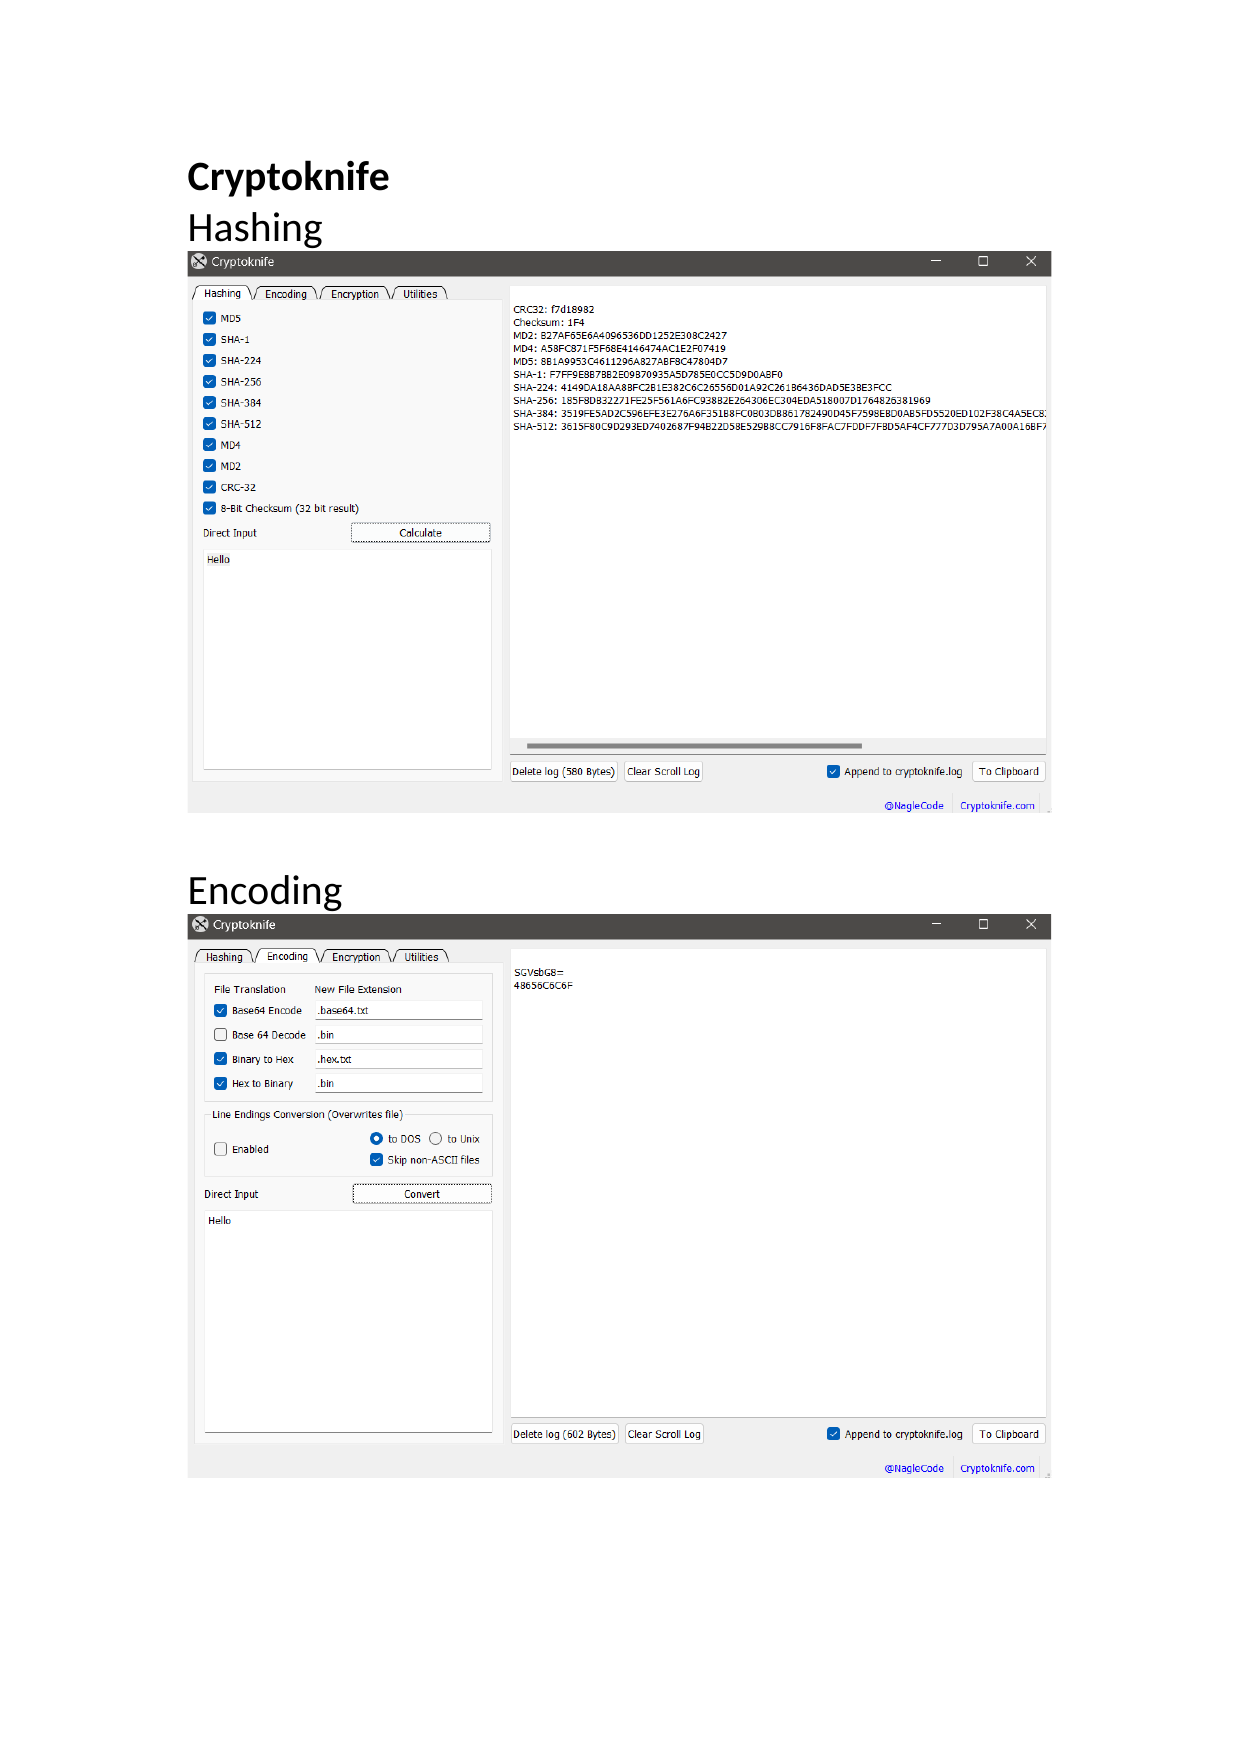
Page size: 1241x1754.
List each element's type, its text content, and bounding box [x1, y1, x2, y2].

text Encoding [187, 864, 1053, 915]
text Cryptoknife [187, 150, 1053, 201]
text Hashing [187, 201, 1053, 252]
picture [187, 251, 1052, 813]
picture [187, 914, 1052, 1478]
